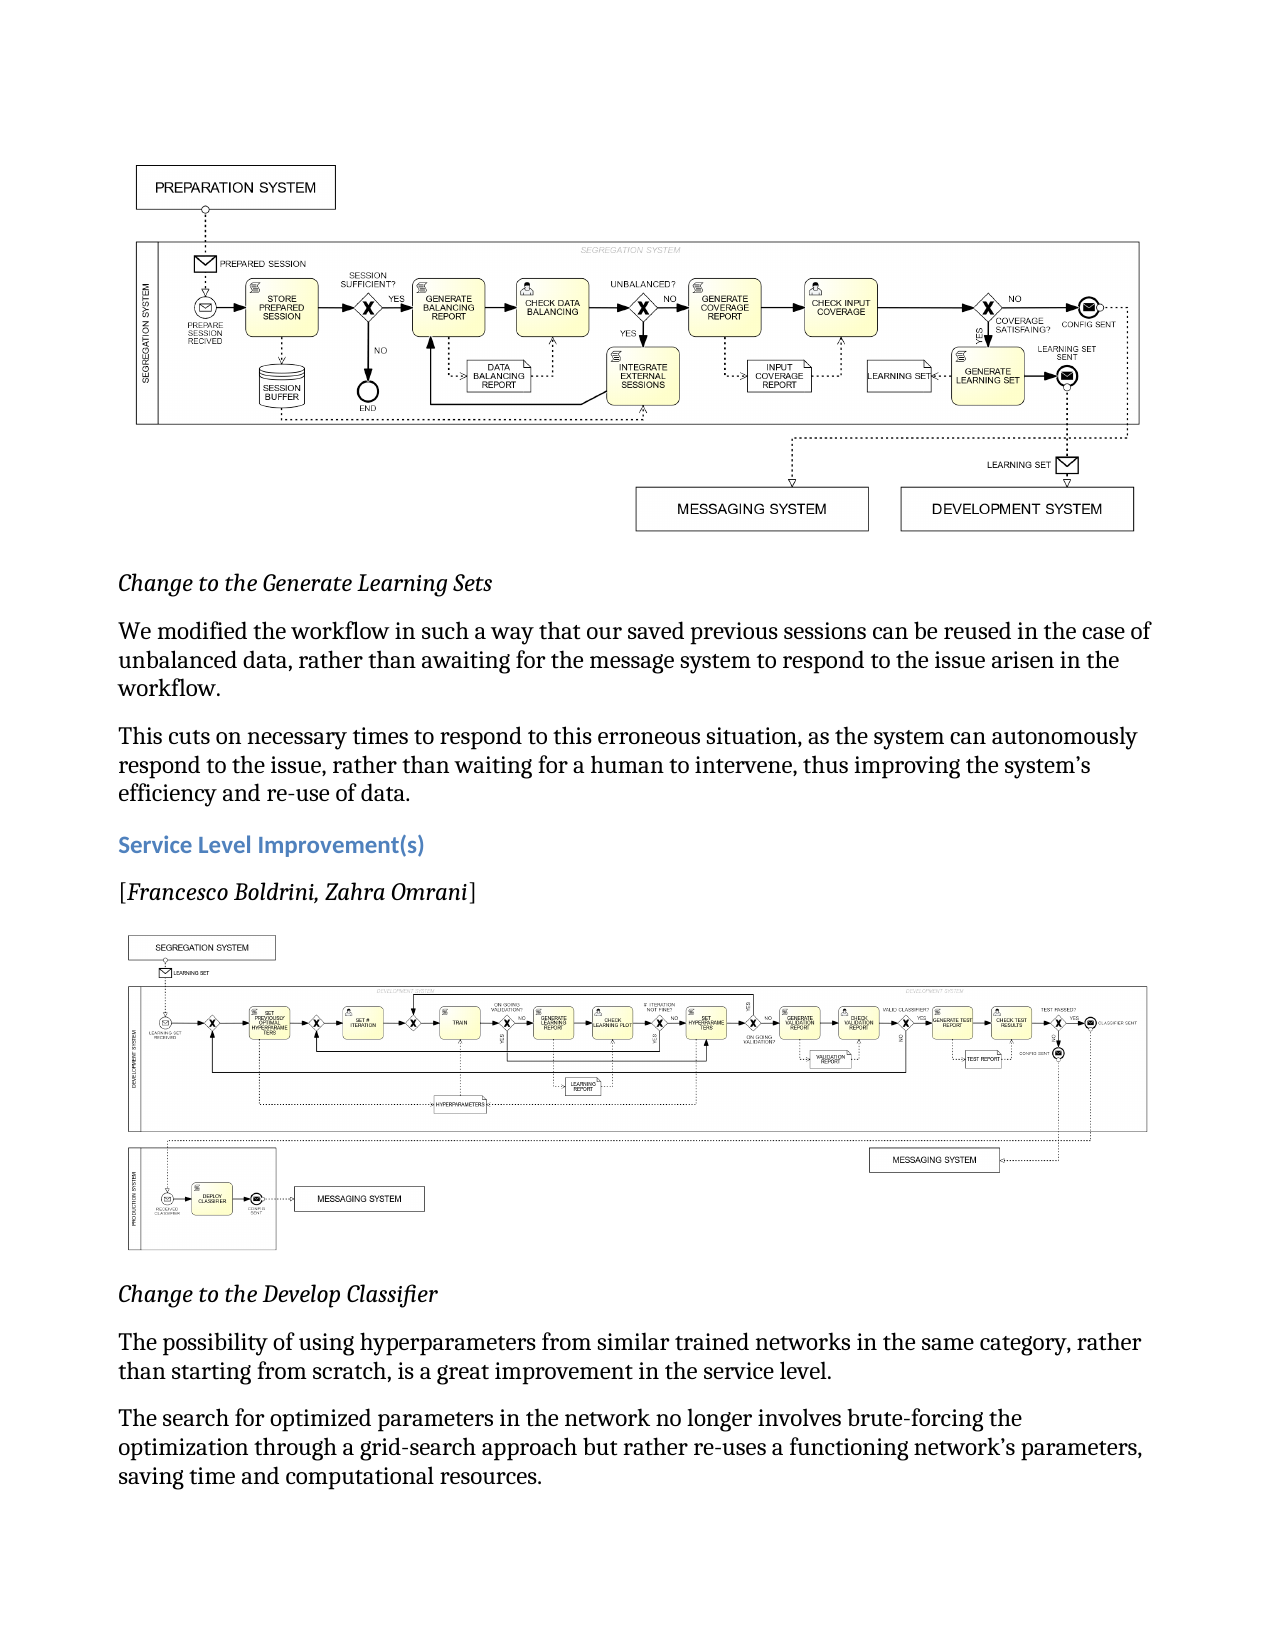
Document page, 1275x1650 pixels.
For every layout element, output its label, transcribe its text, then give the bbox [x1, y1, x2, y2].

picture [118, 147, 1157, 549]
text We modified the workflow in such a way that our saved previous sessions can be reused in the case of unbalanced data, rather than awaiting for the message system to respond to the issue arisen in the workflow. [118, 617, 1157, 703]
picture [118, 925, 1157, 1260]
text Change to the Generate Learning Sets [118, 569, 1157, 598]
subtitle Service Level Improvement(s) [118, 829, 1157, 859]
text The search for optimized parameters in the network no longer involves brute-forcing the optimization through a grid-search approach but rather re-uses a functioning network’s parameters, saving time and computational resources. [118, 1404, 1157, 1490]
text The possibility of using hyperparameters from similar trained networks in the same category, rather than starting from scratch, is a great improvement in the service level. [118, 1328, 1157, 1385]
text Change to the Develop Classifier [118, 1280, 1157, 1309]
text This cuts on necessary times to respond to this erroneous situation, as the system can autonomously respond to the issue, rather than waiting for a human to intervene, thus improving the system’s efficiency and re-use of data. [118, 722, 1157, 808]
text [Francesco Boldrini, Zahra Omrani] [118, 878, 1157, 907]
